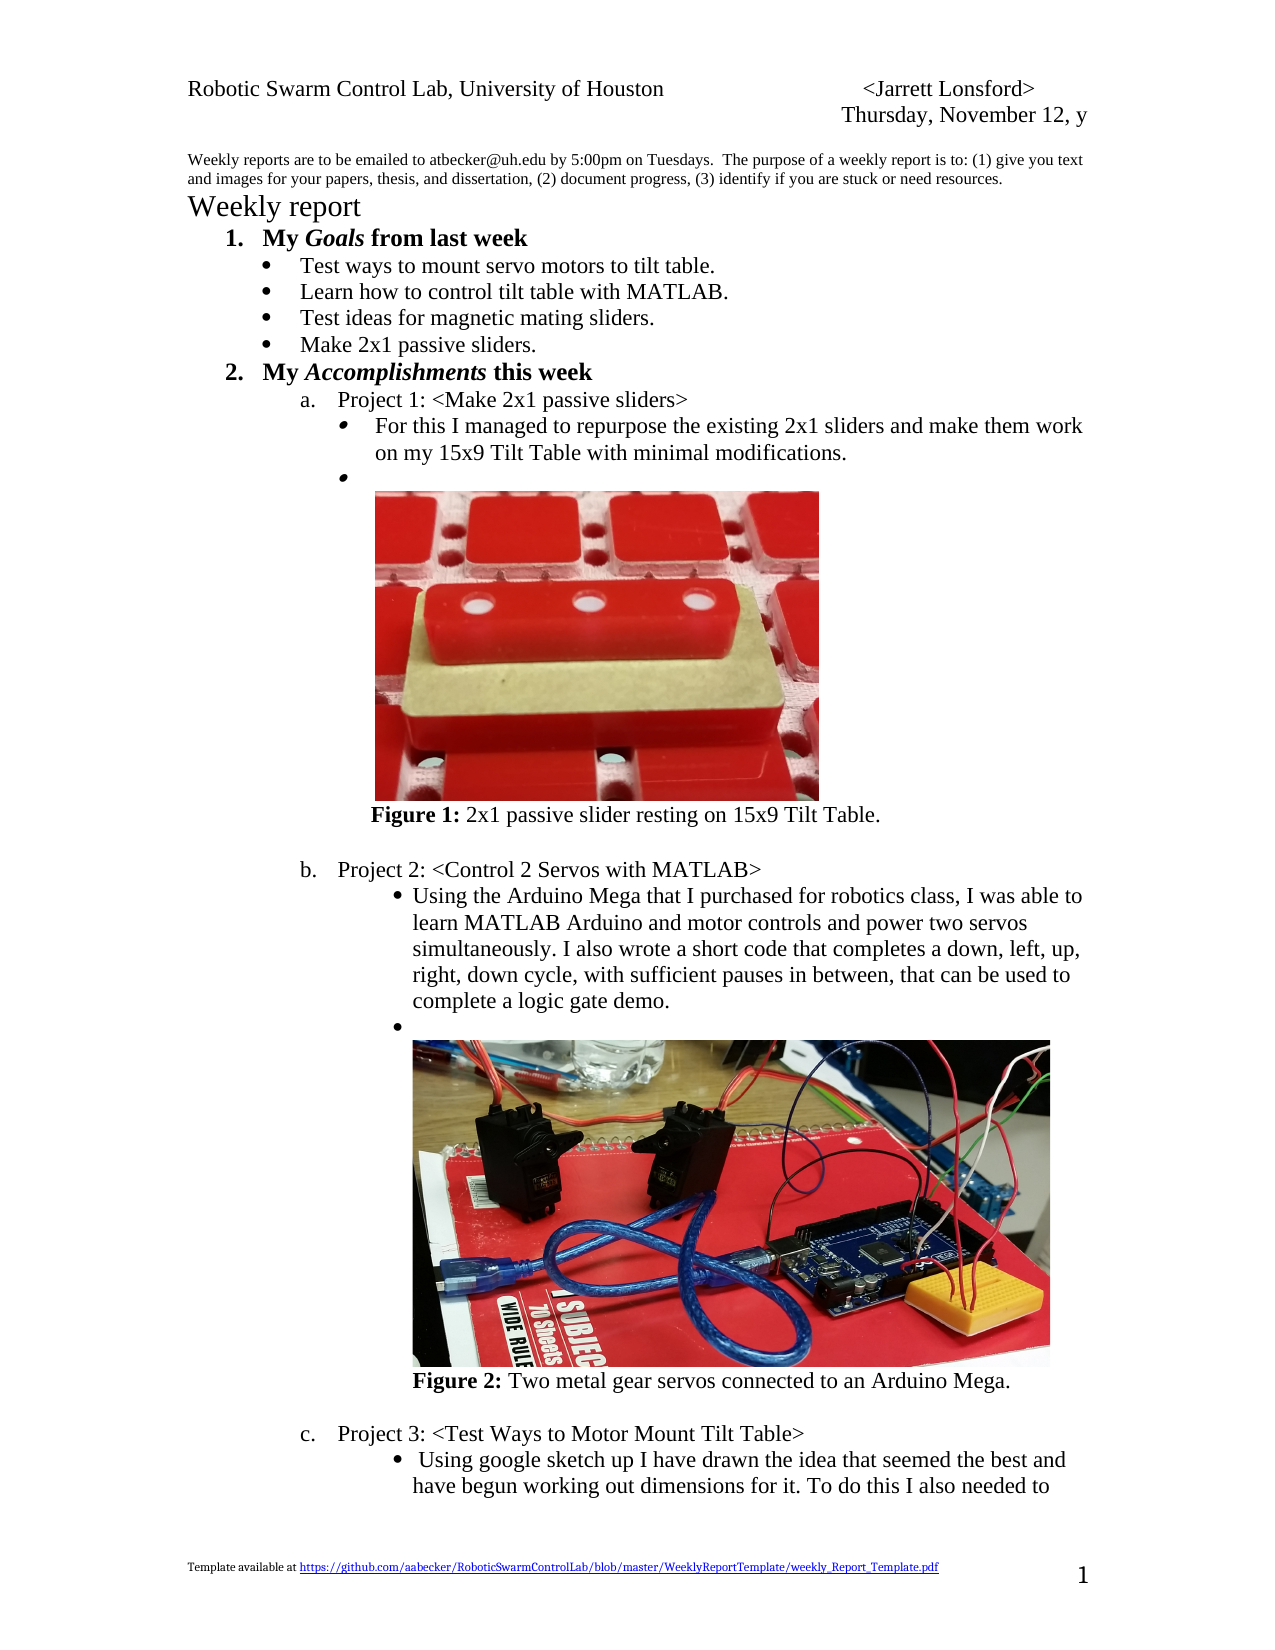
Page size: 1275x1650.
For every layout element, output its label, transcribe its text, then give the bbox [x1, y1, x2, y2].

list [394, 1446, 1087, 1499]
list Test ideas for magnetic mating sliders. [262, 304, 1087, 331]
list Learn how to control tilt table with MATLAB. [262, 278, 1087, 304]
list Make 2x1 passive sliders. [262, 331, 1087, 357]
list Test ways to mount servo motors to tilt table. [262, 252, 1087, 278]
list Project 3: <Test Ways to Motor Mount Tilt Table> [300, 1419, 1087, 1446]
list Figure 2: Two metal gear servos connected to an Arduino Mega. [412, 1367, 1087, 1393]
list My Accomplishments this week [225, 357, 1087, 386]
list Project 2: <Control 2 Servos with MATLAB> [300, 856, 1087, 882]
list For this I managed to repurpose the existing 2x1 sliders and make them work on my 15x9 Tilt Table with minimal modifications. [337, 412, 1087, 465]
list My Goals from last week [225, 223, 1087, 252]
text Figure 1: 2x1 passive slider resting on 15x9 Tilt Table. [187, 801, 1087, 827]
text Weekly report [187, 188, 1087, 223]
picture [375, 491, 819, 801]
text Weekly reports are to be emailed to atbecker@uh.edu by 5:00pm on Tuesdays. The purpose of a weekly report is to: (1) give you text and images for your papers, thesis, and dissertation, (2) document progress, (3) identify if you are stuck or need resources. [187, 150, 1087, 188]
list Project 1: <Make 2x1 passive sliders> [300, 386, 1087, 412]
picture [412, 1040, 1050, 1367]
list Using the Arduino Mega that I purchased for robotics class, I was able to learn MATLAB Arduino and motor controls and power two servos simultaneously. I also wrote a short code that completes a down, left, up, right, down cycle, with sufficient pauses in between, that can be used to complete a logic gate demo. [394, 882, 1087, 1014]
